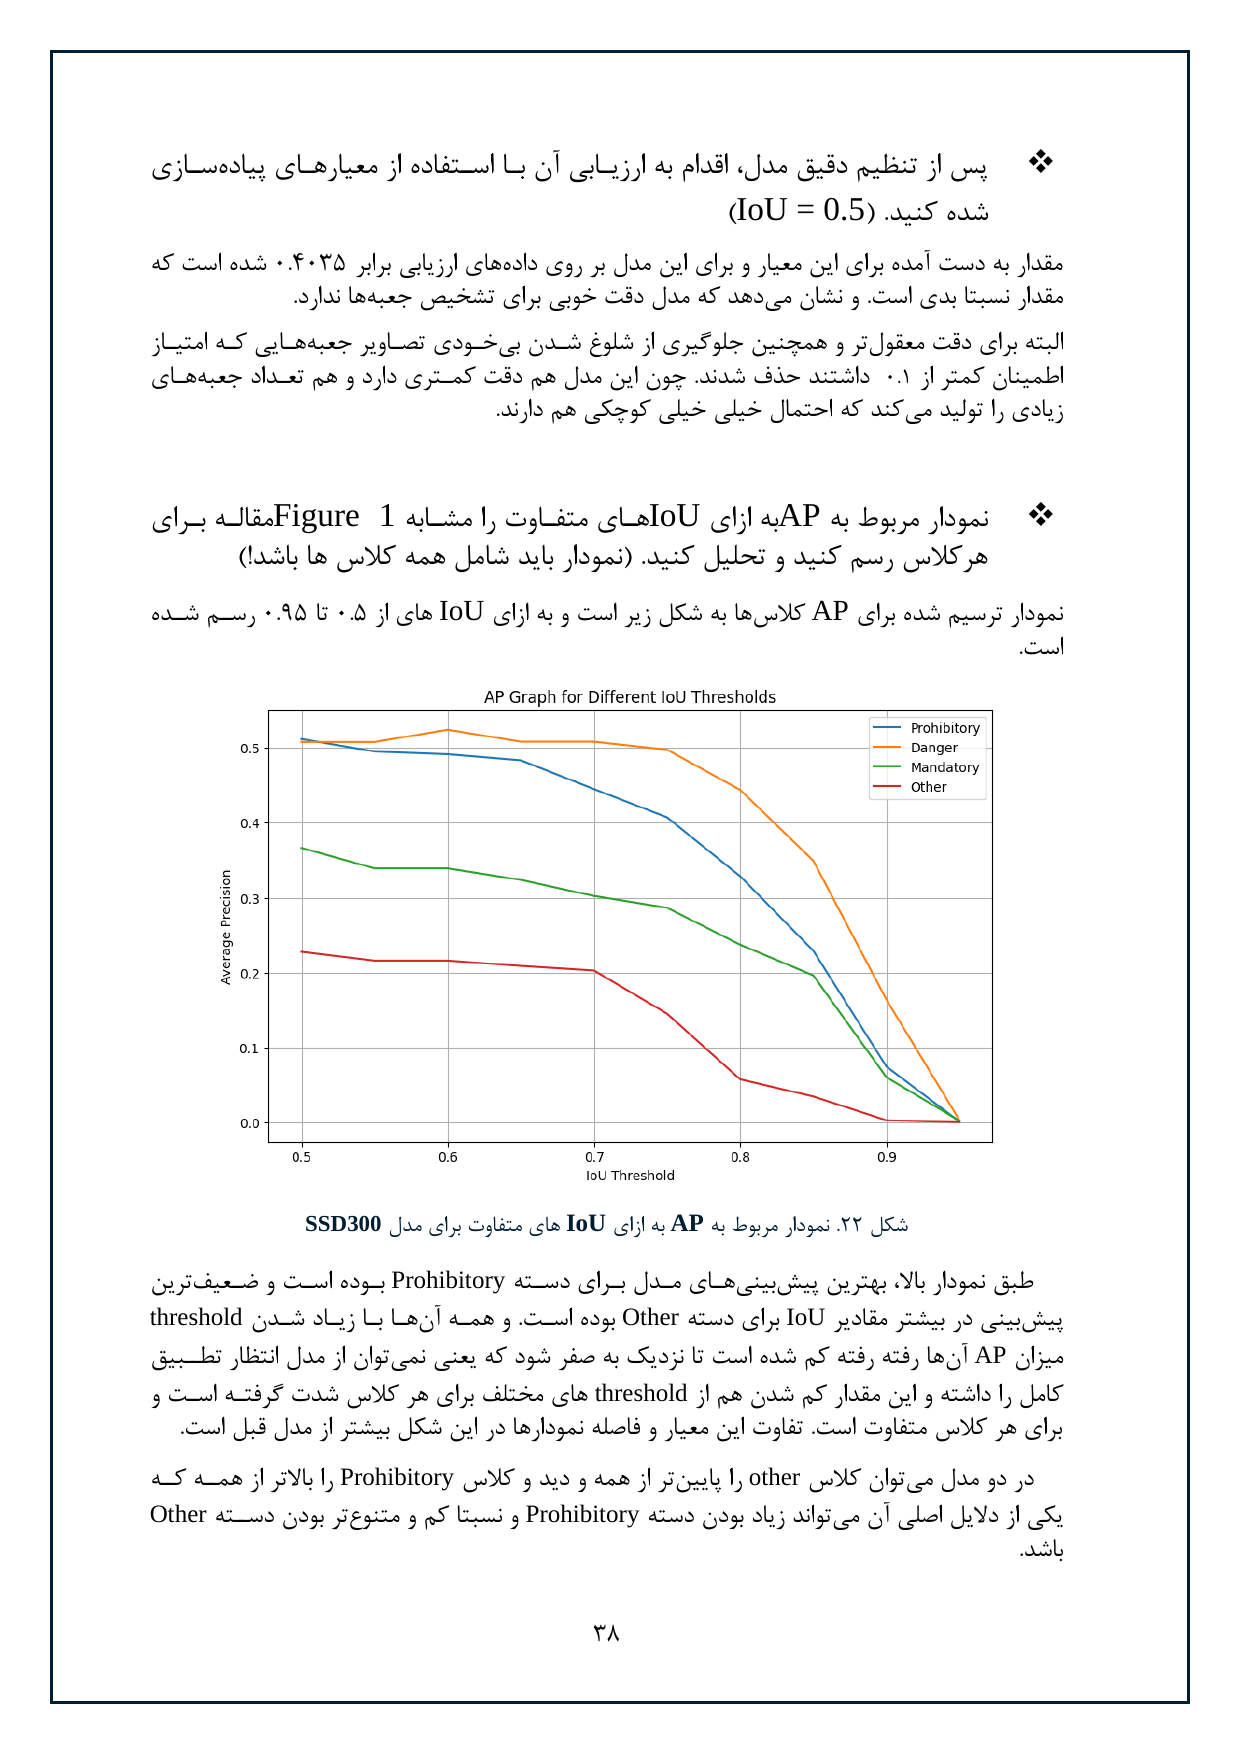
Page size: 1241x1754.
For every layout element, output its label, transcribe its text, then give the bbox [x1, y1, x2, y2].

text شکل 22. نمودار مربوط به AP به ازای IoU های متفاوت برای مدل SSD300 [150, 1208, 1063, 1240]
text طبق نمودار بالا، بهترین پیش‌بینی‌های مدل برای دسته Prohibitory بوده است و ضعیف‌ترین پیش‌بینی در بیشتر مقادیر IoU برای دسته Other بوده است. و همه آن‌ها با زیاد شدن threshold میزان AP آن‌ها رفته رفته کم شده است تا نزدیک به صفر شود که یعنی نمی‌توان از مدل انتظار تطبیق کامل را داشته و این مقدار کم شدن هم از threshold های مختلف برای هر کلاس شدت گرفته است و برای هر کلاس متفاوت است. تفاوت این معیار و فاصله نمودارها در این شکل بیشتر از مدل قبل است. [150, 1265, 1063, 1445]
text مقدار به دست آمده برای این معیار و برای این مدل بر روی داده‌های ارزیابی برابر 0.4035 شده است که مقدار نسبتا بدی است. و نشان می‌دهد که مدل دقت خوبی برای تشخیص جعبه‌ها ندارد. [150, 251, 1063, 314]
list پس از تنظیم دقیق مدل، اقدام به ارزیابی آن با استفاده از معیارهای پیاده‌سازی شده کنید. (IoU = 0.5) [150, 150, 1026, 232]
text نمودار ترسیم شده برای AP کلاس‌ها به شکل زیر است و به ازای IoU های از 0.5 تا 0.95 رسم شده است. [150, 593, 1063, 664]
text در دو مدل می‌توان کلاس other را پایین‌تر از همه و دید و کلاس Prohibitory را بالاتر از همه که یکی از دلایل اصلی آن می‌تواند زیاد بودن دسته Prohibitory و نسبتا کم و متنوع‌تر بودن دسته Other باشد. [150, 1462, 1063, 1566]
text البته برای دقت معقول‌تر و همچنین جلوگیری از شلوغ شدن بی‌خودی تصاویر جعبه‌هایی که امتیاز اطمینان کمتر از 0.1 داشتند حذف شدند. چون این مدل هم دقت کمتری دارد و هم تعداد جعبه‌های زیادی را تولید می‌کند که احتمال خیلی خیلی کوچکی هم دارند. [150, 331, 1063, 427]
list نمودار مربوط به APبه ازای IoUهای متفاوت را مشابه Figure 1مقاله برای هرکلاس رسم کنید و تحلیل کنید. (نمودار باید شامل همه کلاس ها باشد!) [150, 495, 1026, 576]
picture [212, 681, 1001, 1191]
